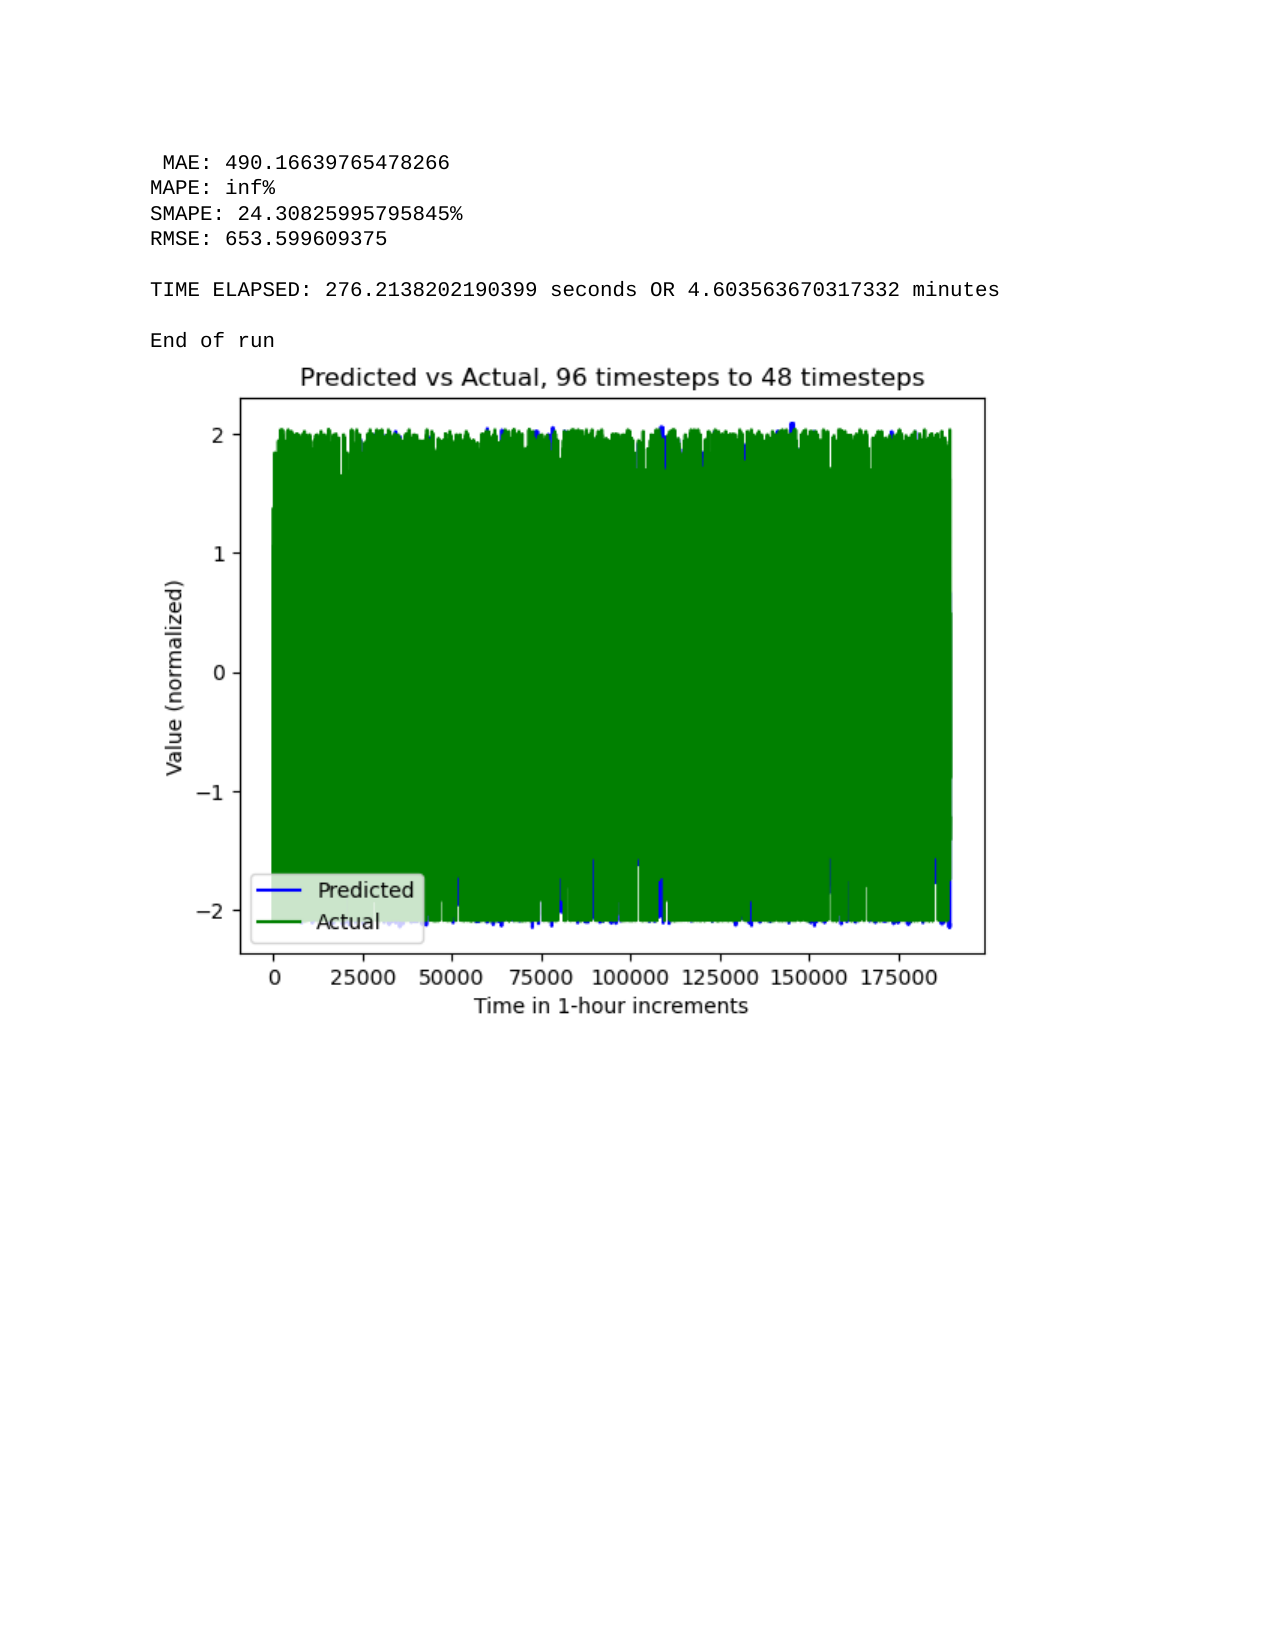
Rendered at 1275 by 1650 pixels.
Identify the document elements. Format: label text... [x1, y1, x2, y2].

text MAE: 490.16639765478266 [150, 150, 1125, 175]
text MAPE: inf% [150, 175, 1125, 201]
text End of run [150, 328, 1125, 353]
text TIME ELAPSED: 276.2138202190399 seconds OR 4.603563670317332 minutes [150, 277, 1125, 302]
text SMAPE: 24.30825995795845% [150, 201, 1125, 226]
text RMSE: 653.599609375 [150, 226, 1125, 252]
picture [150, 353, 998, 1033]
